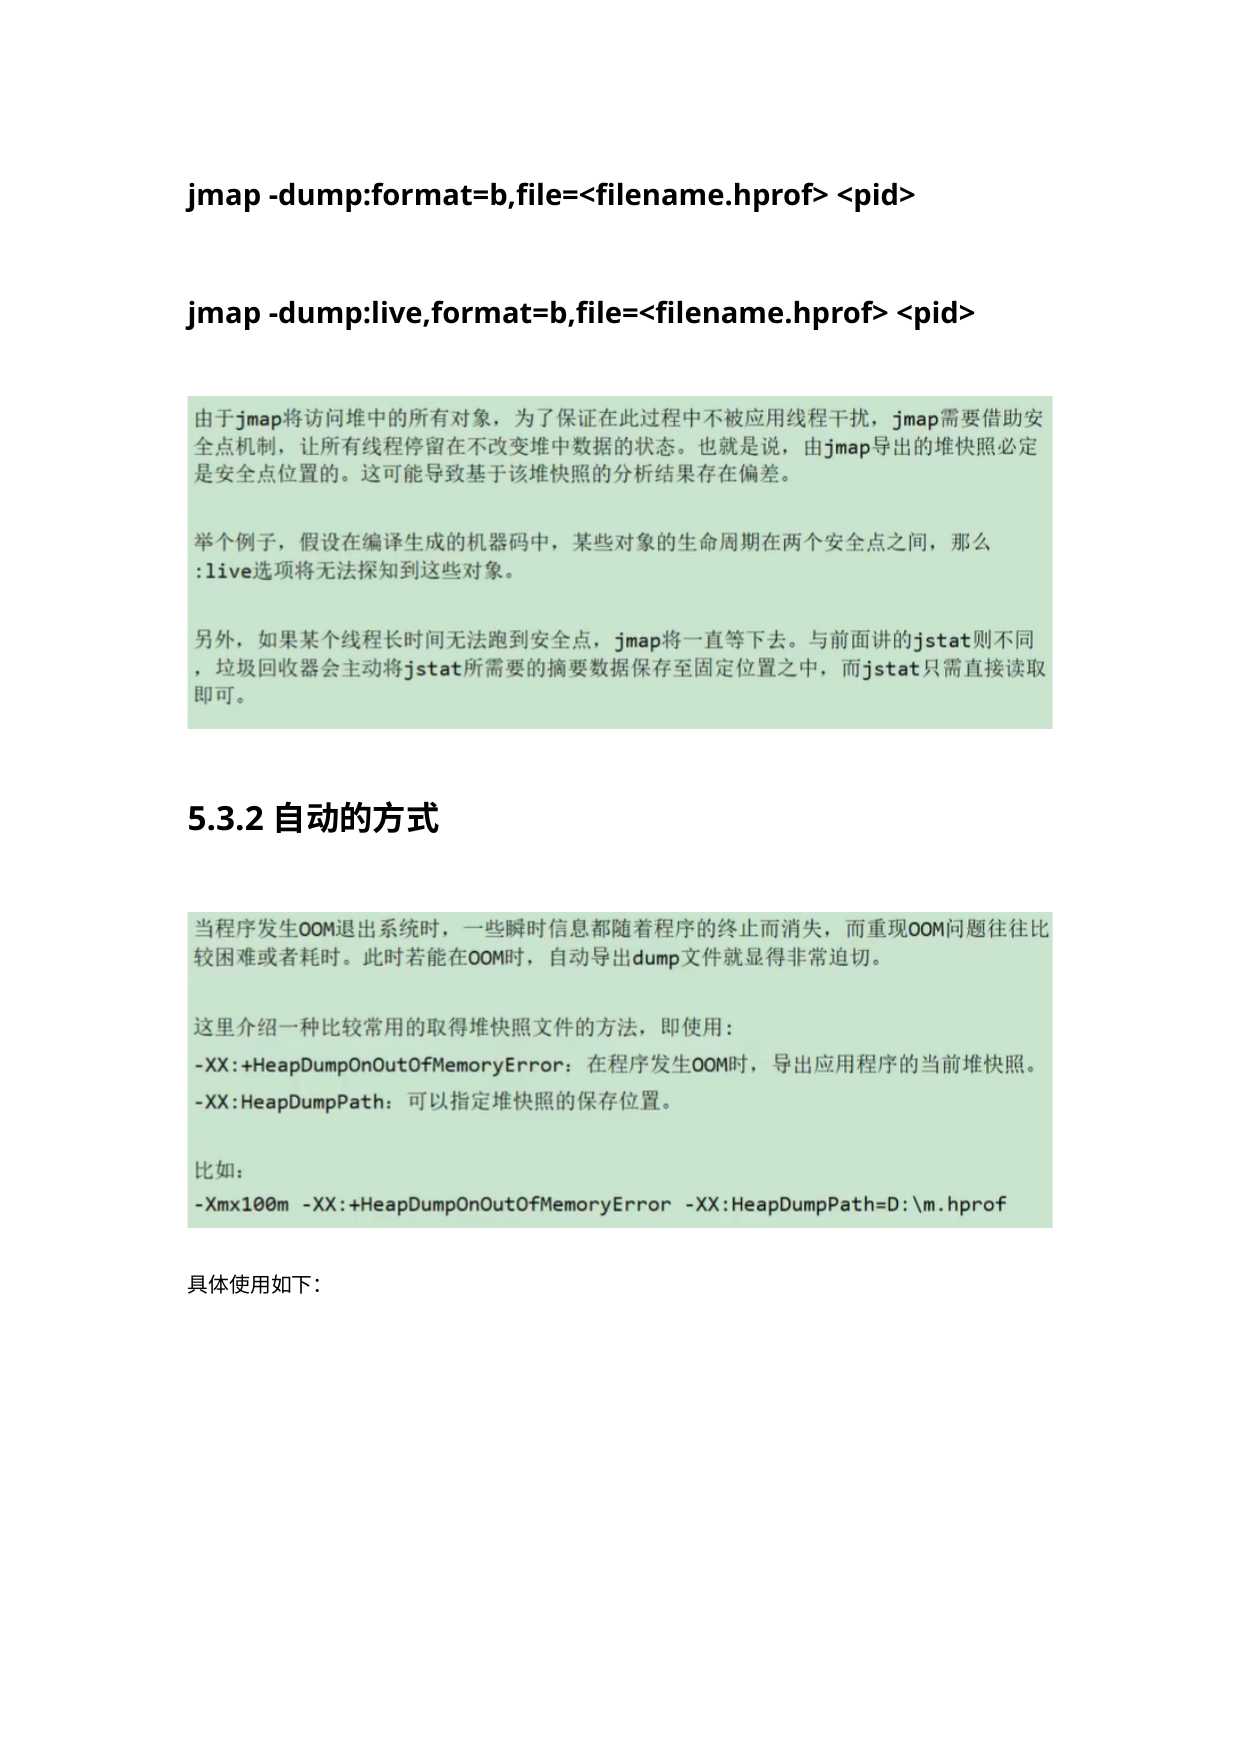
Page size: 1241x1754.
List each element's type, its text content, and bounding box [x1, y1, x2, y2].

text 具体使用如下： [187, 1267, 1053, 1299]
text jmap -dump:live,format=b,file=<filename.hprof> <pid> [187, 279, 1053, 344]
picture [187, 396, 1053, 729]
picture [187, 912, 1053, 1228]
text 自动的方式 [187, 783, 1053, 848]
text jmap -dump:format=b,file=<filename.hprof> <pid> [187, 162, 1053, 227]
